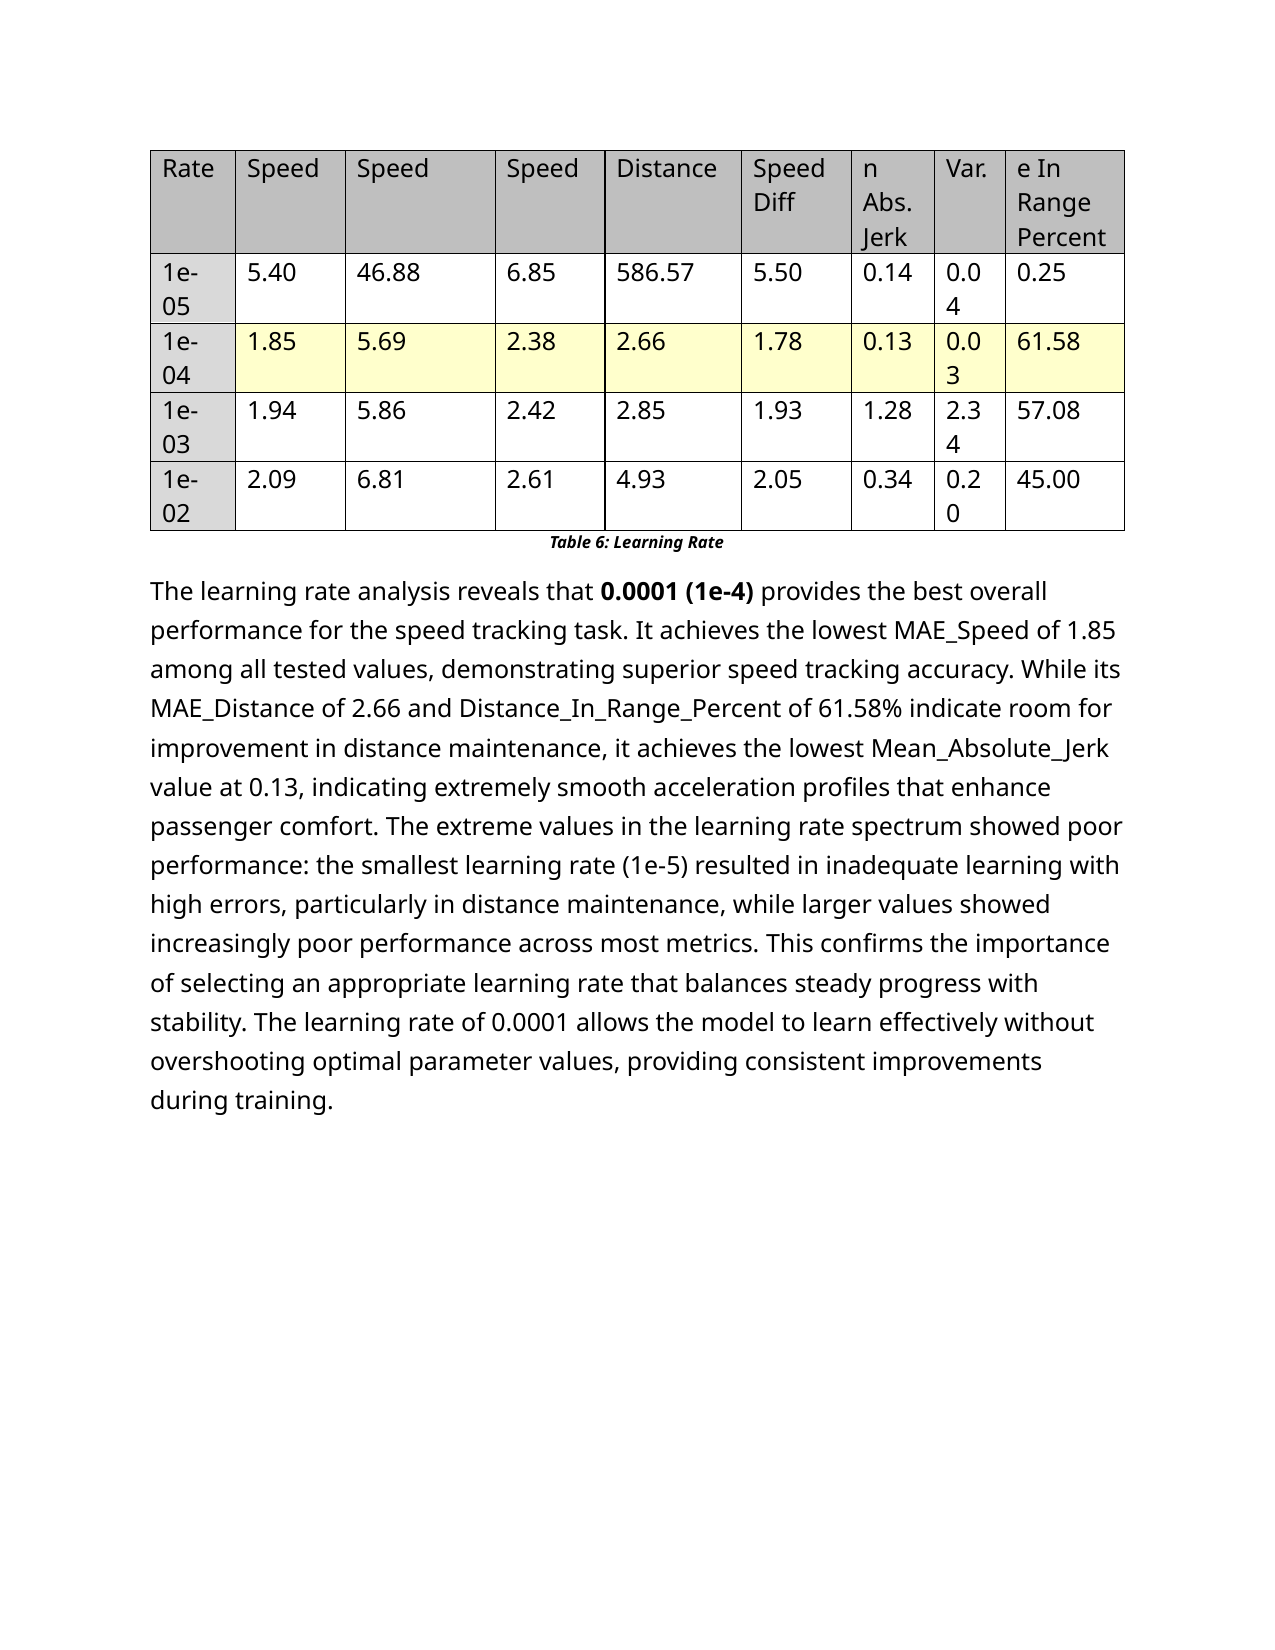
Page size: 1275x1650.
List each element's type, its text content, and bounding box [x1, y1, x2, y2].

table_cell 6.85 [496, 254, 604, 322]
table_header RMSE Speed [496, 151, 604, 253]
table_cell 5.69 [346, 324, 495, 392]
table_cell 1e-02 [151, 462, 235, 530]
table_cell 2.09 [236, 462, 345, 530]
table_header Jerk Var. [935, 151, 1005, 253]
table_cell 0.03 [935, 324, 1005, 392]
table_cell 1e-03 [151, 393, 235, 461]
table_cell 0.34 [852, 462, 934, 530]
table_cell 0.25 [1006, 254, 1124, 322]
table_cell 2.05 [742, 462, 851, 530]
table_cell 2.38 [496, 324, 604, 392]
table_cell 2.61 [496, 462, 604, 530]
table_header Mean Abs. Jerk [852, 151, 934, 253]
table_cell 0.04 [935, 254, 1005, 322]
table_cell 586.57 [606, 254, 741, 322]
table_cell 2.34 [935, 393, 1005, 461]
table_cell 45.00 [1006, 462, 1124, 530]
table_cell 1.85 [236, 324, 345, 392]
table_cell 0.20 [935, 462, 1005, 530]
table_cell 46.88 [346, 254, 495, 322]
table_header Mean Speed Diff [742, 151, 851, 253]
table_cell 5.40 [236, 254, 345, 322]
table_cell 57.08 [1006, 393, 1124, 461]
table_header Lrn. Rate [151, 151, 235, 253]
table_header MAE Speed [236, 151, 345, 253]
table_cell 1e-04 [151, 324, 235, 392]
table_cell 1.28 [852, 393, 934, 461]
table_cell 2.66 [606, 324, 741, 392]
table_cell 1.78 [742, 324, 851, 392]
table_cell 6.81 [346, 462, 495, 530]
table_cell 2.85 [606, 393, 741, 461]
table_cell 0.13 [852, 324, 934, 392]
table_cell 1.93 [742, 393, 851, 461]
text The learning rate analysis reveals that 0.0001 (1e-4) provides the best overall performance for the speed tracking task. It achieves the lowest MAE_Speed of 1.85 among all tested values, demonstrating superior speed tracking accuracy. While its MAE_Distance of 2.66 and Distance_In_Range_Percent of 61.58% indicate room for improvement in distance maintenance, it achieves the lowest Mean_Absolute_Jerk value at 0.13, indicating extremely smooth acceleration profiles that enhance passenger comfort. The extreme values in the learning rate spectrum showed poor performance: the smallest learning rate (1e-5) resulted in inadequate learning with high errors, particularly in distance maintenance, while larger values showed increasingly poor performance across most metrics. This confirms the importance of selecting an appropriate learning rate that balances steady progress with stability. The learning rate of 0.0001 allows the model to learn effectively without overshooting optimal parameter values, providing consistent improvements during training. [150, 574, 1125, 1117]
table_cell 1e-05 [151, 254, 235, 322]
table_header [1006, 151, 1124, 253]
table_cell 5.50 [742, 254, 851, 322]
table_cell 5.86 [346, 393, 495, 461]
table_header MAE Distance [606, 151, 741, 253]
text Table 6: Learning Rate [150, 531, 1125, 554]
table_cell 61.58 [1006, 324, 1124, 392]
table_cell 2.42 [496, 393, 604, 461]
table_cell 1.94 [236, 393, 345, 461]
table_header MSE Speed [346, 151, 495, 253]
table_cell 4.93 [606, 462, 741, 530]
table_cell 0.14 [852, 254, 934, 322]
